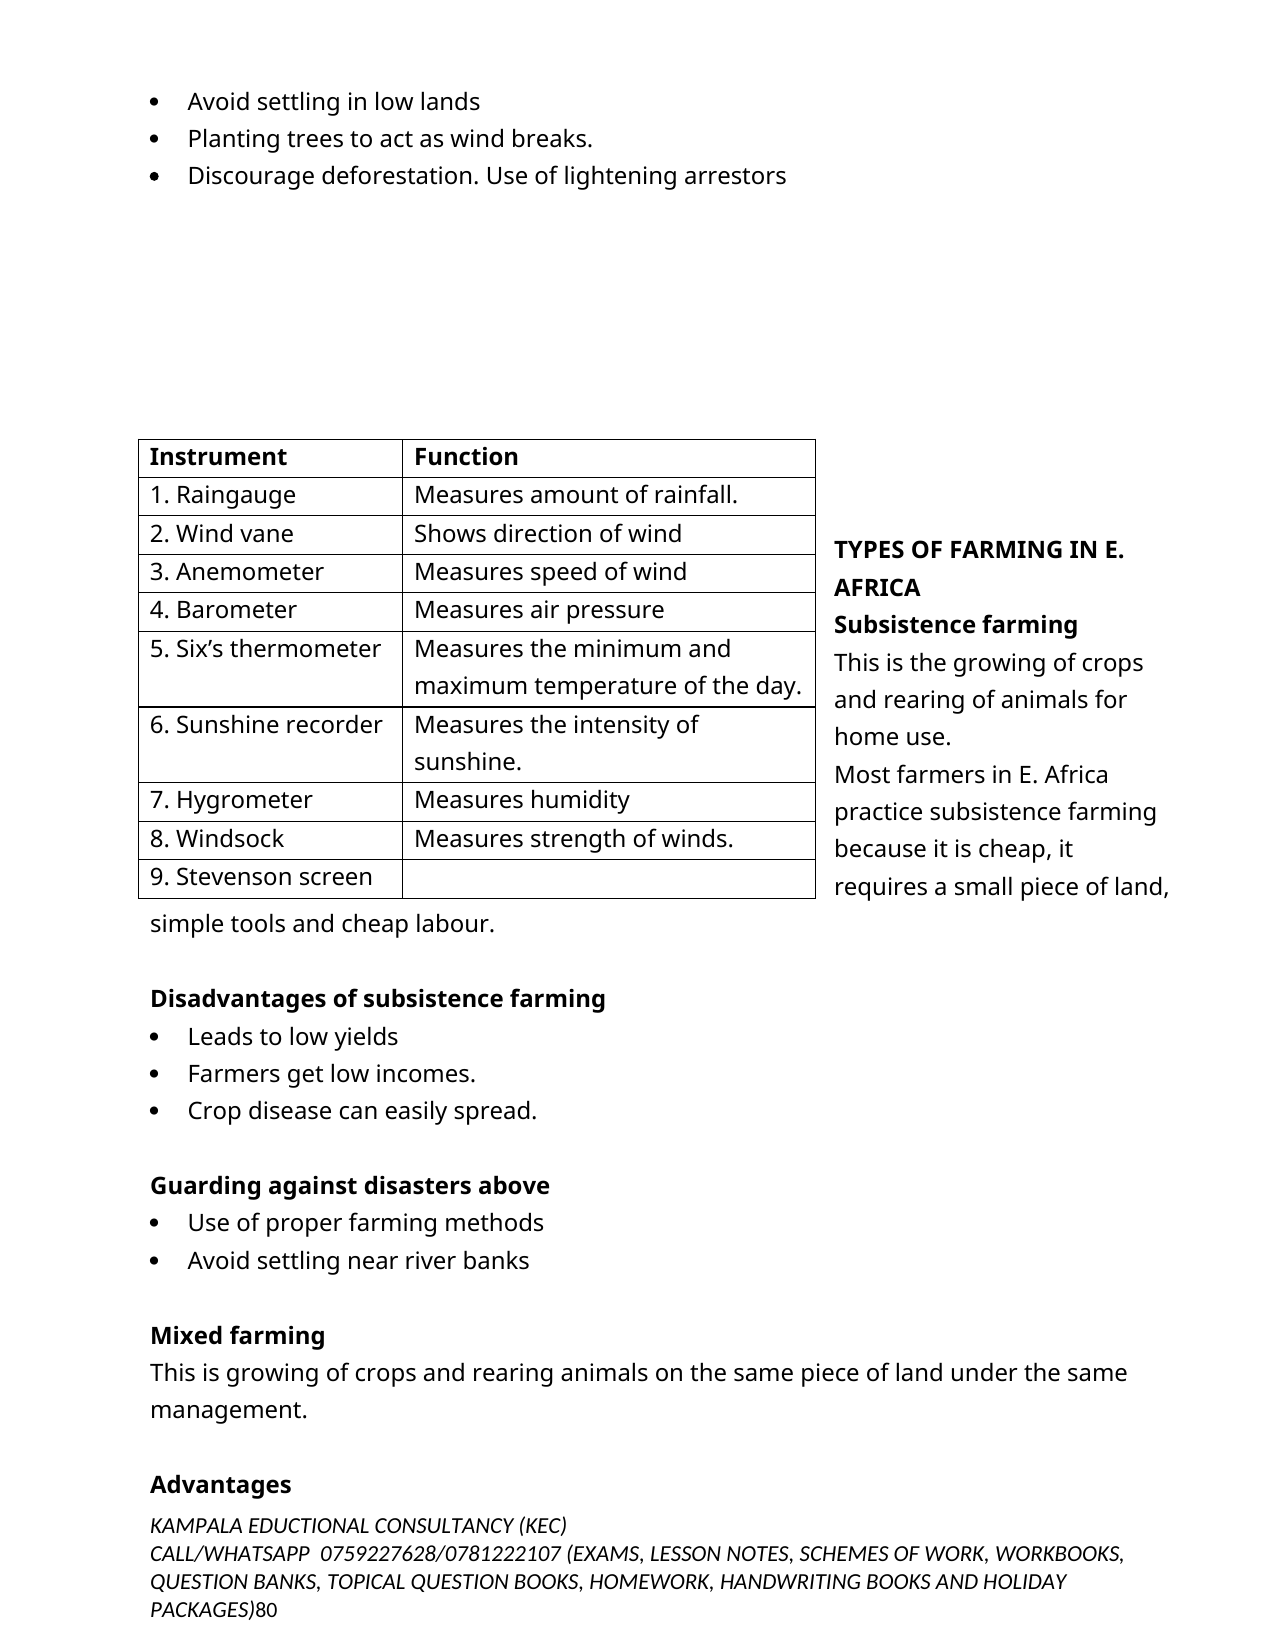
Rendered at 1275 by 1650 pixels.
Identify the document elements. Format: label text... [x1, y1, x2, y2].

text This is the growing of crops and rearing of animals for home use. [816, 645, 1172, 753]
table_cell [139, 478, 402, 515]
text Advantages [150, 1468, 1172, 1501]
text Most farmers in E. Africa practice subsistence farming because it is cheap, it requires a small piece of land, simple tools and cheap labour. [150, 757, 1172, 940]
list Discourage deforestation. Use of lightening arrestors [150, 159, 1172, 192]
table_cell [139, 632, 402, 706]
text Mixed farming [150, 1318, 1172, 1351]
list Avoid settling in low lands [150, 84, 1172, 117]
text Disadvantages of subsistence farming [150, 982, 1172, 1014]
list Avoid settling near river banks [150, 1244, 1172, 1276]
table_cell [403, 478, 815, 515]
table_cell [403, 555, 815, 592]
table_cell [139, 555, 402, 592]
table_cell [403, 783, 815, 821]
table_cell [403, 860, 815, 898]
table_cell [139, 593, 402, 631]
text Subsistence farming [816, 608, 1172, 641]
text This is growing of crops and rearing animals on the same piece of land under the same management. [150, 1356, 1172, 1426]
list Planting trees to act as wind breaks. [150, 122, 1172, 154]
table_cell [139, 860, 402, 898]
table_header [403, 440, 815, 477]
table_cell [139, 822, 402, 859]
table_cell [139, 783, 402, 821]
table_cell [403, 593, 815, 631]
text Guarding against disasters above [150, 1169, 1172, 1201]
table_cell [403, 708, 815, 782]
list Leads to low yields [150, 1019, 1172, 1052]
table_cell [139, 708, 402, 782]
list Farmers get low incomes. [150, 1057, 1172, 1089]
list Use of proper farming methods [150, 1206, 1172, 1239]
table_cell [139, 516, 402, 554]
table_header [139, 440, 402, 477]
text TYPES OF FARMING IN E. AFRICA [816, 533, 1172, 603]
list Crop disease can easily spread. [150, 1094, 1172, 1127]
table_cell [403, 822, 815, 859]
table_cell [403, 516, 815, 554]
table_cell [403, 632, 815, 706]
